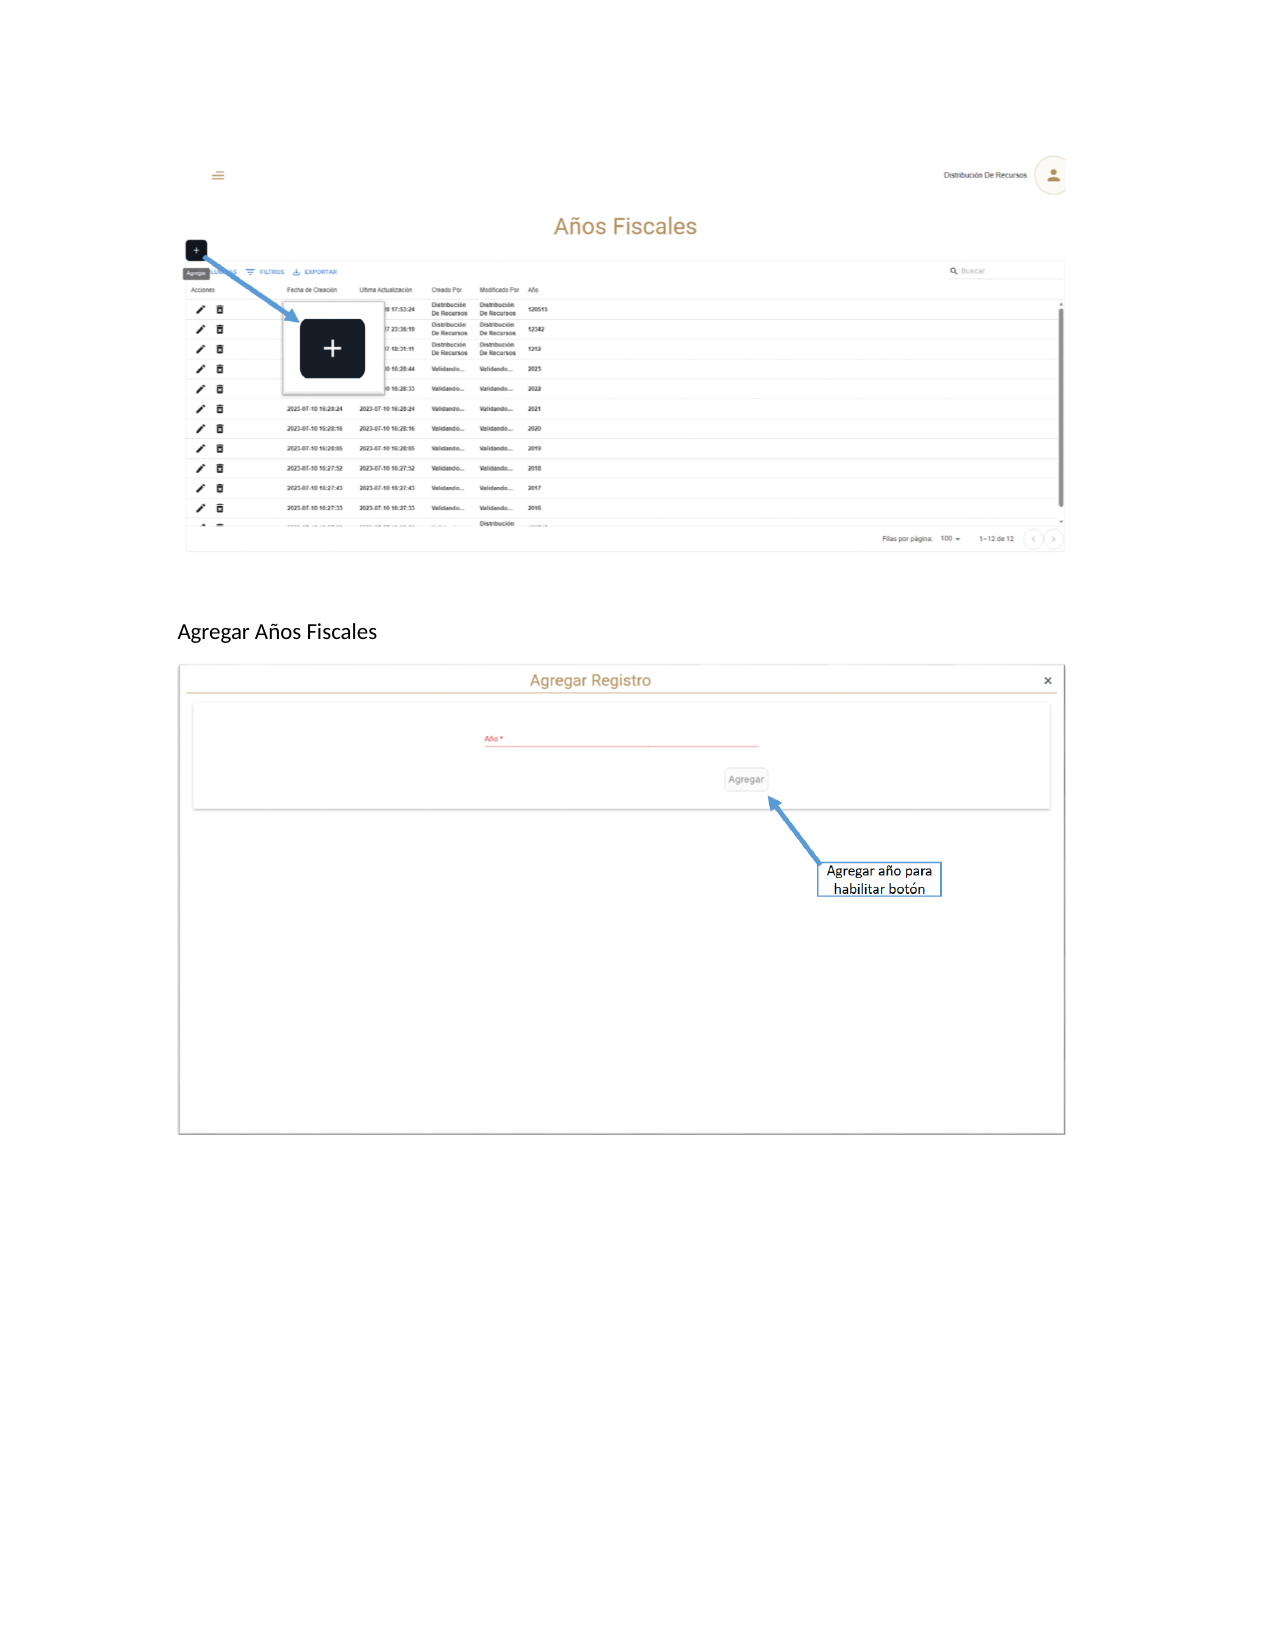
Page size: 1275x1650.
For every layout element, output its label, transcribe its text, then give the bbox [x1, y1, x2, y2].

picture [177, 663, 1066, 1135]
picture [177, 147, 1066, 615]
